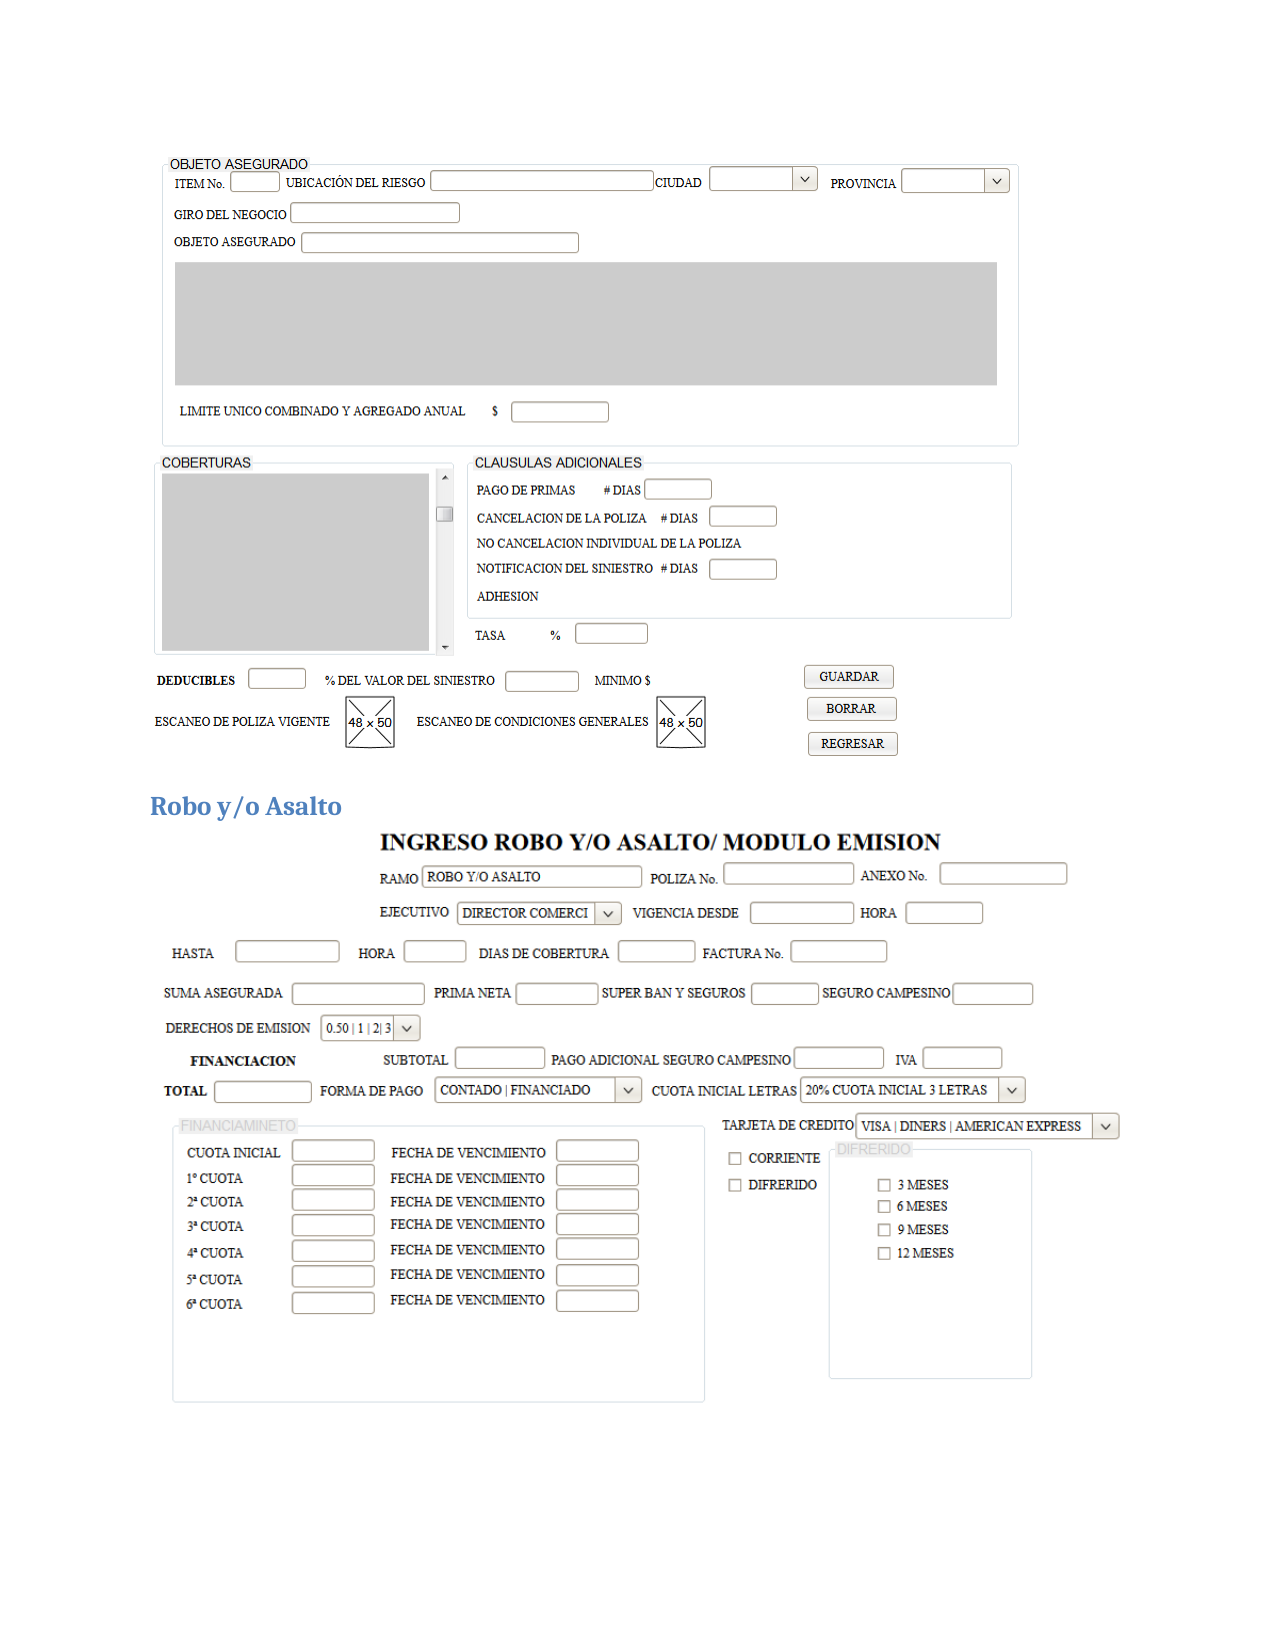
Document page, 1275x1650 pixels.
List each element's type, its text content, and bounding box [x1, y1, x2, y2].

subtitle Robo y/o Asalto [150, 791, 1125, 822]
picture [150, 826, 1125, 1409]
picture [150, 150, 1028, 766]
